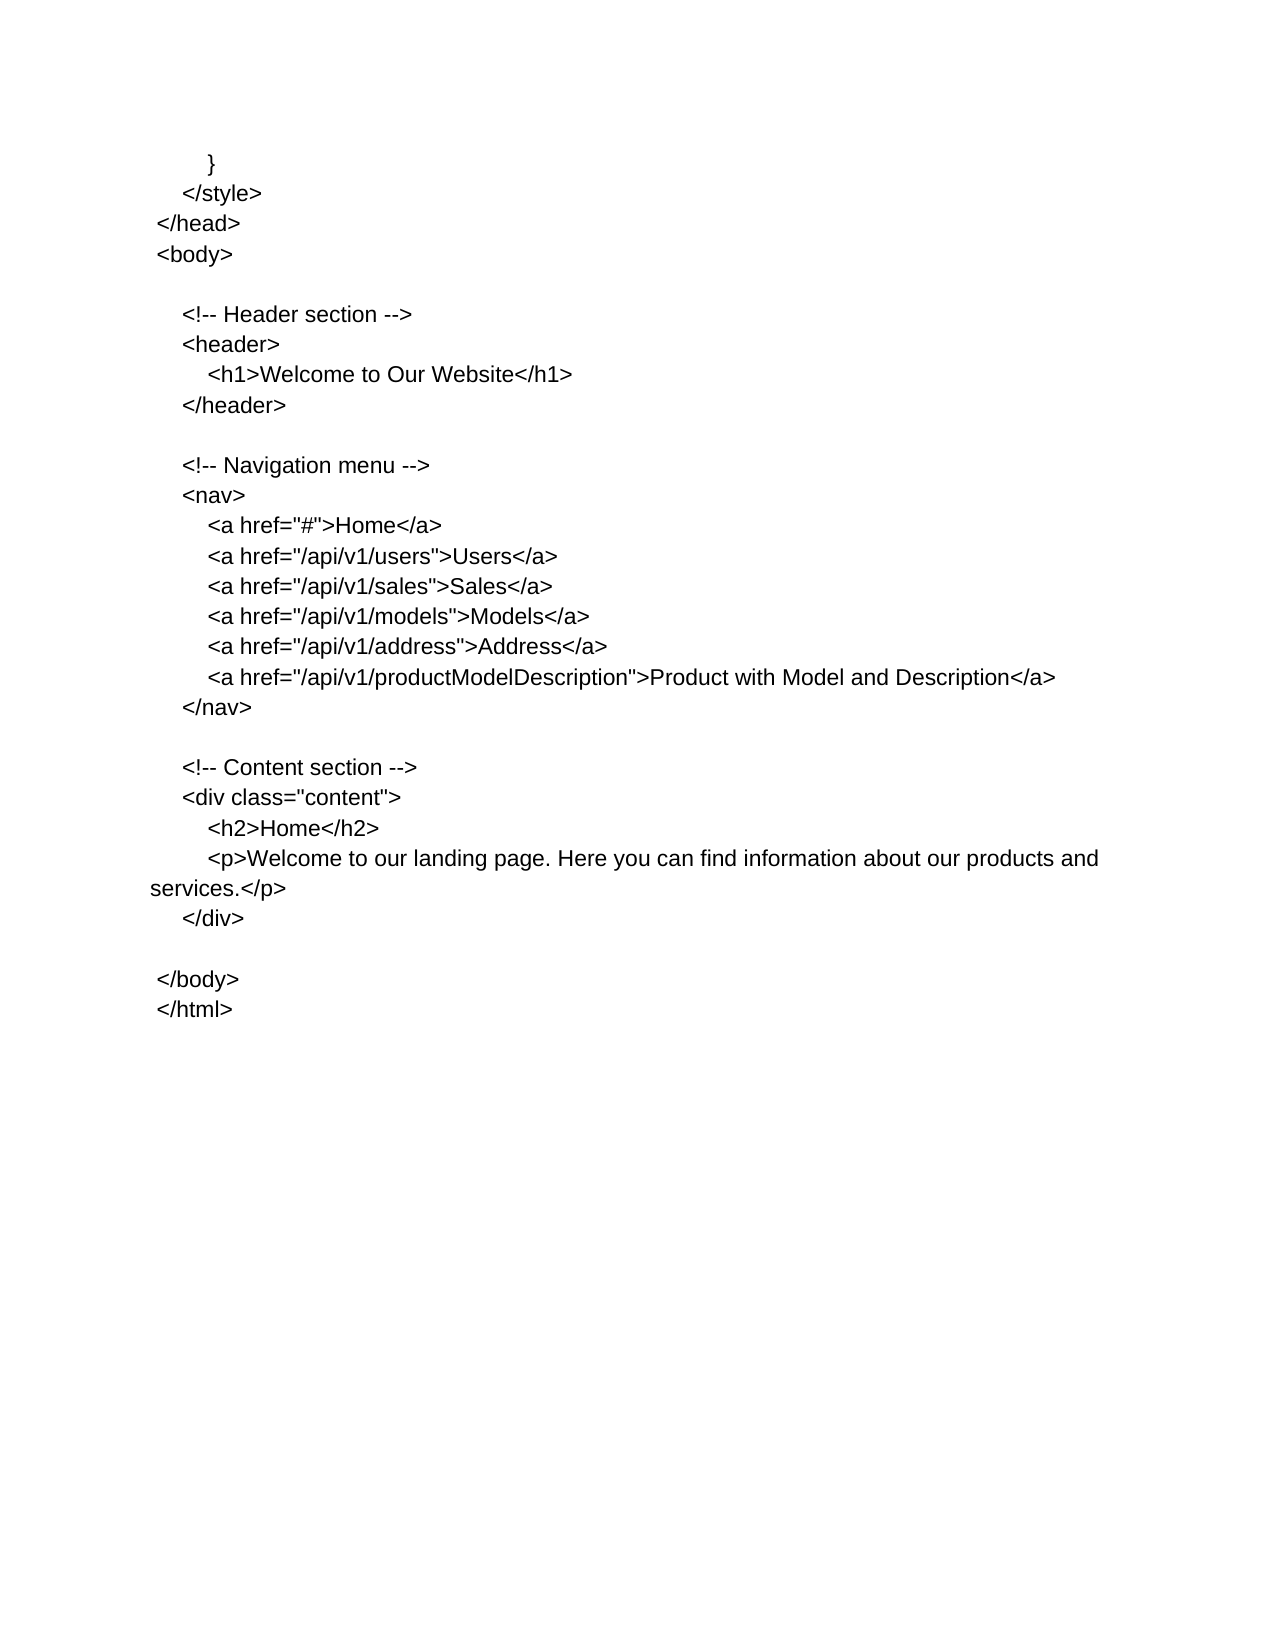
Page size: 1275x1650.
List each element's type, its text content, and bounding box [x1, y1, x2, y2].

text <div class="content"> [150, 784, 1125, 811]
text <p>Welcome to our landing page. Here you can find information about our products and services.</p> [150, 845, 1125, 901]
text <a href="/api/v1/address">Address</a> [150, 633, 1125, 660]
text <!-- Navigation menu --> [150, 452, 1125, 478]
text </head> [150, 210, 1125, 237]
text <header> [150, 331, 1125, 358]
text <!-- Content section --> [150, 754, 1125, 781]
text <nav> [150, 482, 1125, 509]
text } [150, 150, 1125, 176]
text <a href="/api/v1/sales">Sales</a> [150, 573, 1125, 599]
text <a href="#">Home</a> [150, 512, 1125, 539]
text <body> [150, 241, 1125, 267]
text </nav> [150, 694, 1125, 720]
text </div> [150, 905, 1125, 932]
text <h2>Home</h2> [150, 814, 1125, 841]
text </html> [150, 996, 1125, 1022]
text </body> [150, 966, 1125, 992]
text </style> [150, 180, 1125, 207]
text <a href="/api/v1/users">Users</a> [150, 543, 1125, 569]
text </header> [150, 392, 1125, 418]
text <a href="/api/v1/productModelDescription">Product with Model and Description</a> [150, 663, 1125, 690]
text <!-- Header section --> [150, 301, 1125, 327]
text <a href="/api/v1/models">Models</a> [150, 603, 1125, 629]
text <h1>Welcome to Our Website</h1> [150, 361, 1125, 388]
